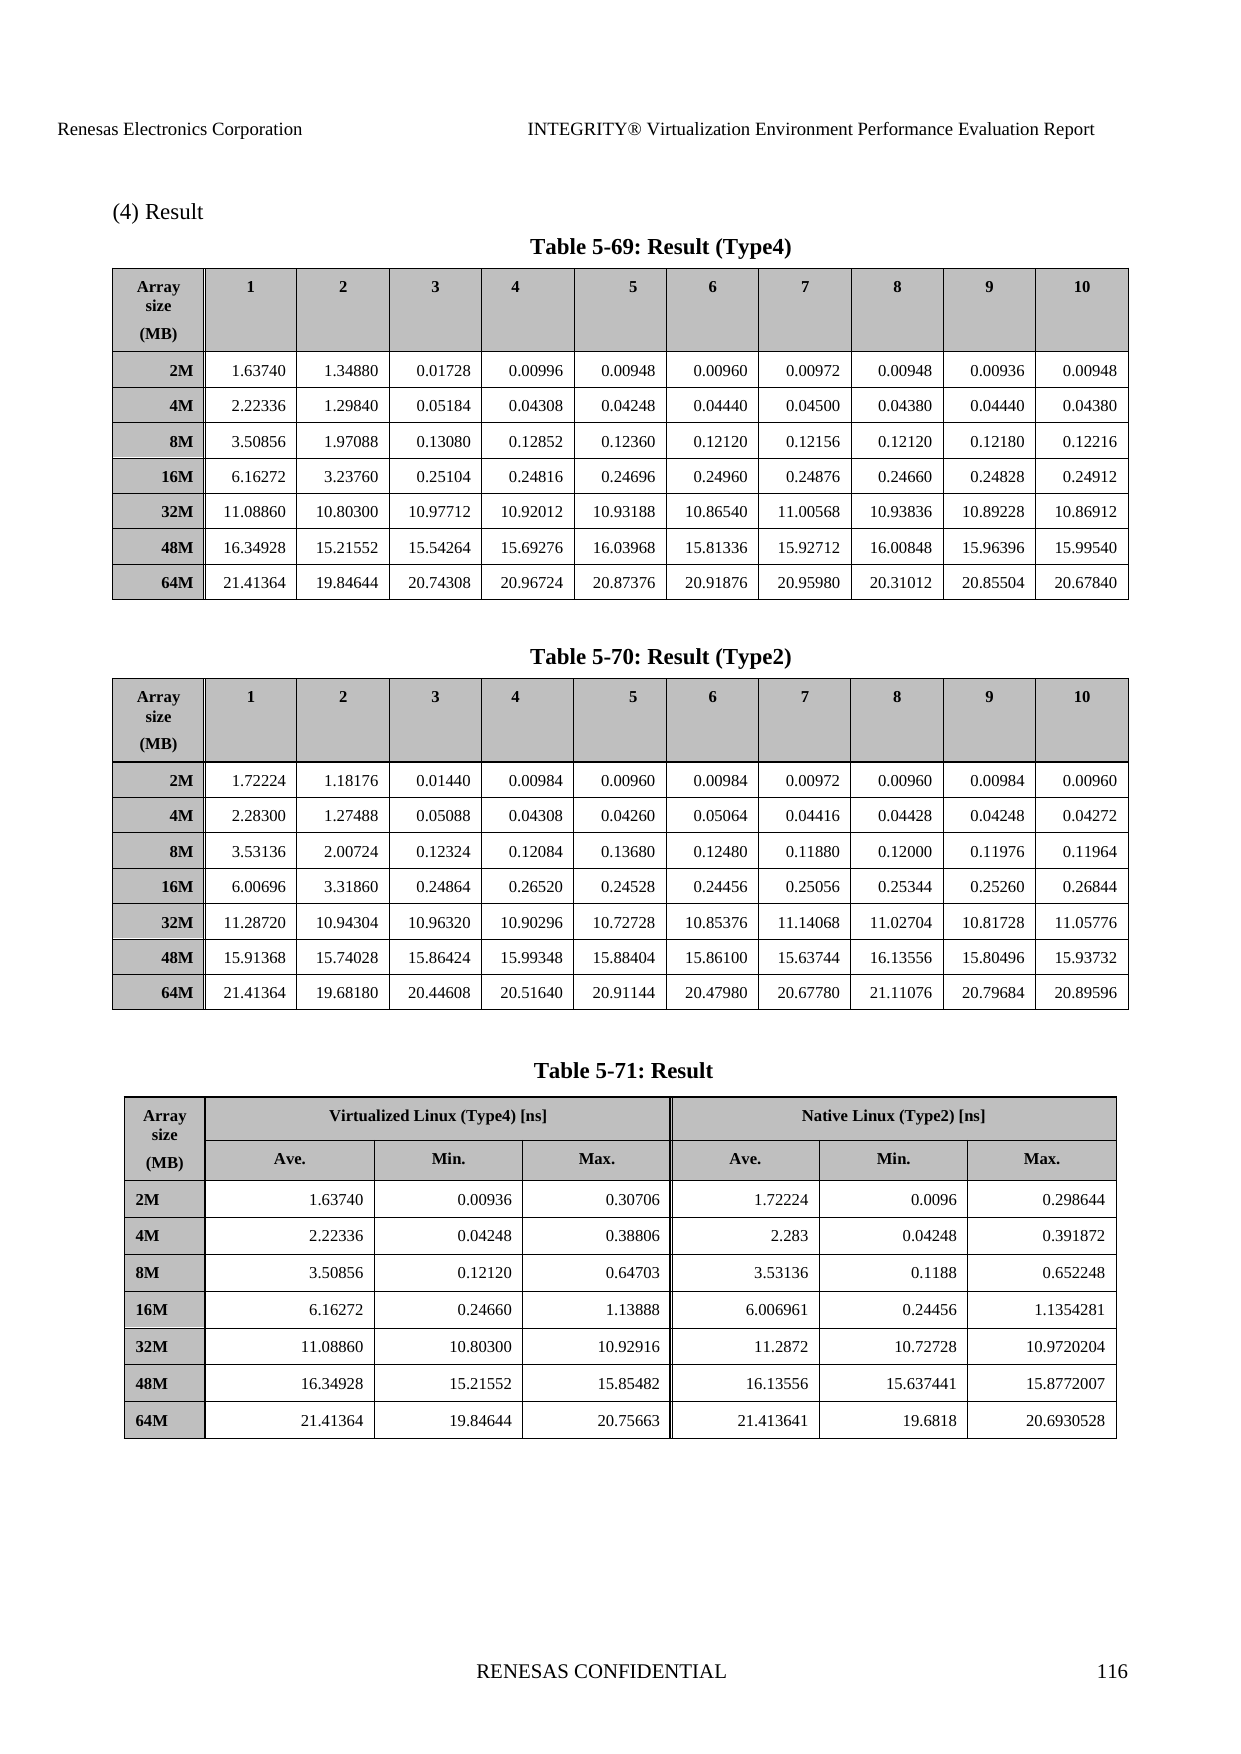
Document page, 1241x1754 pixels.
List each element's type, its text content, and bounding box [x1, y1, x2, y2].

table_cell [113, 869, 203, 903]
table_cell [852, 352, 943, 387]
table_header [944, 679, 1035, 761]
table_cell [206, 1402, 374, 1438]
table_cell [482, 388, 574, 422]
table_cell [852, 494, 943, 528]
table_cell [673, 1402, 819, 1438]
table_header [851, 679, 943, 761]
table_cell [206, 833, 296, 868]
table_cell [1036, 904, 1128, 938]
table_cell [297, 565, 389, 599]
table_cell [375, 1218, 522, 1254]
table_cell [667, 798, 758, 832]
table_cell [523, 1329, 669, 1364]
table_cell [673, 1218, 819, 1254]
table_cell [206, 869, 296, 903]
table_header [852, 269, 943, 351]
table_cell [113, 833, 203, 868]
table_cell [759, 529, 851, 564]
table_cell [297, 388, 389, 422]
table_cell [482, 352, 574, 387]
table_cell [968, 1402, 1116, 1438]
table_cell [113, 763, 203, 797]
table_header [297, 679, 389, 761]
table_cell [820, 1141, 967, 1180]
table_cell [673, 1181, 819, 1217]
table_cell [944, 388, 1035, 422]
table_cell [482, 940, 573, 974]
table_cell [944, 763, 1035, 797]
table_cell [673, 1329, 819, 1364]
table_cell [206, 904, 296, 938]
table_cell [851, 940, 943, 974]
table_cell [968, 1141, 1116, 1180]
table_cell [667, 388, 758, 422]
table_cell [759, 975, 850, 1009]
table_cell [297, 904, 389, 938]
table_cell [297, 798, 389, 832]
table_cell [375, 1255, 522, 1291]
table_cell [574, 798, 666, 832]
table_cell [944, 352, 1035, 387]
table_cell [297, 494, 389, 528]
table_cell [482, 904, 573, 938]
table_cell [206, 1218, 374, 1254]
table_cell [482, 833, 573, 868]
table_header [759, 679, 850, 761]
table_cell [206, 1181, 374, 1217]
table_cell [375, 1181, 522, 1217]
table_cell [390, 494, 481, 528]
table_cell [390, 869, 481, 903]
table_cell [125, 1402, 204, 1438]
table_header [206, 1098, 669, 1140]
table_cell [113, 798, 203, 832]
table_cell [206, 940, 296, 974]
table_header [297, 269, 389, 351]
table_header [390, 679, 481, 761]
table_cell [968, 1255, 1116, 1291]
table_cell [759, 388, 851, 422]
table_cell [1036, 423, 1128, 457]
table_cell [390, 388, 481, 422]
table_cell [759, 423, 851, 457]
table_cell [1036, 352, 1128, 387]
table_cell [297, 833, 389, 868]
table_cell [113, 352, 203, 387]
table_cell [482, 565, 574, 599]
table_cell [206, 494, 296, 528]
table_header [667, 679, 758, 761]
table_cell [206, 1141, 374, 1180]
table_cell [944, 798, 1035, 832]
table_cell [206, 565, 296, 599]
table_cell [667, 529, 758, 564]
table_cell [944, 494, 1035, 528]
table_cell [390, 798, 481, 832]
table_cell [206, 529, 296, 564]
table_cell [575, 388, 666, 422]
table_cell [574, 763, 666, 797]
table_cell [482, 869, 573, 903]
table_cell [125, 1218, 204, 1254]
list Result [112, 198, 1128, 225]
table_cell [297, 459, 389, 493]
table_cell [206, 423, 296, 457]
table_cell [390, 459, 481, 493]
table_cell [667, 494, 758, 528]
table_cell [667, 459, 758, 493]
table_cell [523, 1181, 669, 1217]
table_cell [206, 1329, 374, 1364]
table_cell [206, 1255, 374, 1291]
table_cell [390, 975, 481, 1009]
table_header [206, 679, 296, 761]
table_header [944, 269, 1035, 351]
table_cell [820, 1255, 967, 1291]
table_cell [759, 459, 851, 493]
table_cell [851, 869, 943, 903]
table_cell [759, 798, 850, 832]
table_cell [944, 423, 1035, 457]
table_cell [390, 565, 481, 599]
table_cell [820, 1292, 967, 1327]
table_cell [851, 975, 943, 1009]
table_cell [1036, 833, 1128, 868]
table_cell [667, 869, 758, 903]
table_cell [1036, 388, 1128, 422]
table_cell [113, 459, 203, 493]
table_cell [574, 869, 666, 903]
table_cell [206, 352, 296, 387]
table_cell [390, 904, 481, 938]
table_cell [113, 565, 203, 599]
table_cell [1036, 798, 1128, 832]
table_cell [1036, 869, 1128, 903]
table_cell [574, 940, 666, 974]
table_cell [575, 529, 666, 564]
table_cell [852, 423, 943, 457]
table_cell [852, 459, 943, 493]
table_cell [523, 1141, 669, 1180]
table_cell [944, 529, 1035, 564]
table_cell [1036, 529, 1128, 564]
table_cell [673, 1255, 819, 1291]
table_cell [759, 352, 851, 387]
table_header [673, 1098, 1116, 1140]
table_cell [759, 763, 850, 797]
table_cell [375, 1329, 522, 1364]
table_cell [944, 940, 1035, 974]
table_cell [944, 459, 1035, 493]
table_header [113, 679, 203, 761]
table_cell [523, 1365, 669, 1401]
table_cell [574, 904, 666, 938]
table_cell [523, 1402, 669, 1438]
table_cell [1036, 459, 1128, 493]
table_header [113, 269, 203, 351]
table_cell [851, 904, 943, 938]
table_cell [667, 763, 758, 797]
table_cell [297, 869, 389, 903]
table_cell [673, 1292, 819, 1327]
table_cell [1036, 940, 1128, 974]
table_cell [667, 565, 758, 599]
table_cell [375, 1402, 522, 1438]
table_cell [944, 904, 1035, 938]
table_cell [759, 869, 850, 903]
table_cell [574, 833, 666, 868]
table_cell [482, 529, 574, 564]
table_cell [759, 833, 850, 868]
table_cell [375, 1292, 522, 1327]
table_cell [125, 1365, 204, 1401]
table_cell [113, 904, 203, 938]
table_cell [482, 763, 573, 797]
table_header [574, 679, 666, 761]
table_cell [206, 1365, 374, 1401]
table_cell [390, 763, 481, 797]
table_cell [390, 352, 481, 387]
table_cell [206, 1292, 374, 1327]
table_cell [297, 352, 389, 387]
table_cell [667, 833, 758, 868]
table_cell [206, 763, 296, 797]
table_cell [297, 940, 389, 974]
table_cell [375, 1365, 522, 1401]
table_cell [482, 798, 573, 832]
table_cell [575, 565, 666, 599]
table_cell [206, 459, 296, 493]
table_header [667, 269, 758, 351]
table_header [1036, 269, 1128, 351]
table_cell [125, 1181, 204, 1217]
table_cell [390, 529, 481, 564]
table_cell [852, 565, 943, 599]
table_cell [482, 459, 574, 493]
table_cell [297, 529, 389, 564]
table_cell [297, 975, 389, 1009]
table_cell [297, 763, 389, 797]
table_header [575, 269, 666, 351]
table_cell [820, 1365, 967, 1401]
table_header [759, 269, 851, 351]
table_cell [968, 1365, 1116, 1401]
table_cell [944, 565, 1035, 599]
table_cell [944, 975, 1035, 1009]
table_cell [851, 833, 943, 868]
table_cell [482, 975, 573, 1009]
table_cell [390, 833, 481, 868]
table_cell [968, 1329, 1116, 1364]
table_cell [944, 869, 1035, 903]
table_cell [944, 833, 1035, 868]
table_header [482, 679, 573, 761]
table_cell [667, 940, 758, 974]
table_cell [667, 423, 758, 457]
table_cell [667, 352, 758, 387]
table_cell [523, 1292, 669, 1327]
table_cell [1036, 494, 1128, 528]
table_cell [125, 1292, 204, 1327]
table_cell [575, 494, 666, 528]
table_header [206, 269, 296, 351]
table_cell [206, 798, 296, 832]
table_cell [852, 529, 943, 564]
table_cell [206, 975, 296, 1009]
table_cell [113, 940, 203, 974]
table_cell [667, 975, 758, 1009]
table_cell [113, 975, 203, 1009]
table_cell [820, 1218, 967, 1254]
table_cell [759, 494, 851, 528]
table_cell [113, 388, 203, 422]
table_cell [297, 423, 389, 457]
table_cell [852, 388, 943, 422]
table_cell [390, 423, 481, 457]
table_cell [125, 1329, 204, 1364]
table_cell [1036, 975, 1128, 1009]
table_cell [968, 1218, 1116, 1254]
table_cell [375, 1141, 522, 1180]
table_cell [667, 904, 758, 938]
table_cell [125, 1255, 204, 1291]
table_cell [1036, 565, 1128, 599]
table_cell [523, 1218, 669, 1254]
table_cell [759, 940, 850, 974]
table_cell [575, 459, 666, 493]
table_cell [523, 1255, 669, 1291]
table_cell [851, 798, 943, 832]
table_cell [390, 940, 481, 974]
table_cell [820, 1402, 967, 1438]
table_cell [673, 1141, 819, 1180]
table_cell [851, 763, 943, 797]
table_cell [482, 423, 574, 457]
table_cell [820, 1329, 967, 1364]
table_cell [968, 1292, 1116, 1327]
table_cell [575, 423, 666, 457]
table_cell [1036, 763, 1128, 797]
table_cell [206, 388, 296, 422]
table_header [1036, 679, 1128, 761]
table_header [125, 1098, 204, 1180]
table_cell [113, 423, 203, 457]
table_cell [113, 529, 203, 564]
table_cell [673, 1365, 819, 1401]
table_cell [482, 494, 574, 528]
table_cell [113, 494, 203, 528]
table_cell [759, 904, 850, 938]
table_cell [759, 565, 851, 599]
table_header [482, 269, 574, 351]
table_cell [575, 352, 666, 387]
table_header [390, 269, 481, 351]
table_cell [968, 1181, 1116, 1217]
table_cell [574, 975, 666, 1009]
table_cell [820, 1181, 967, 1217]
